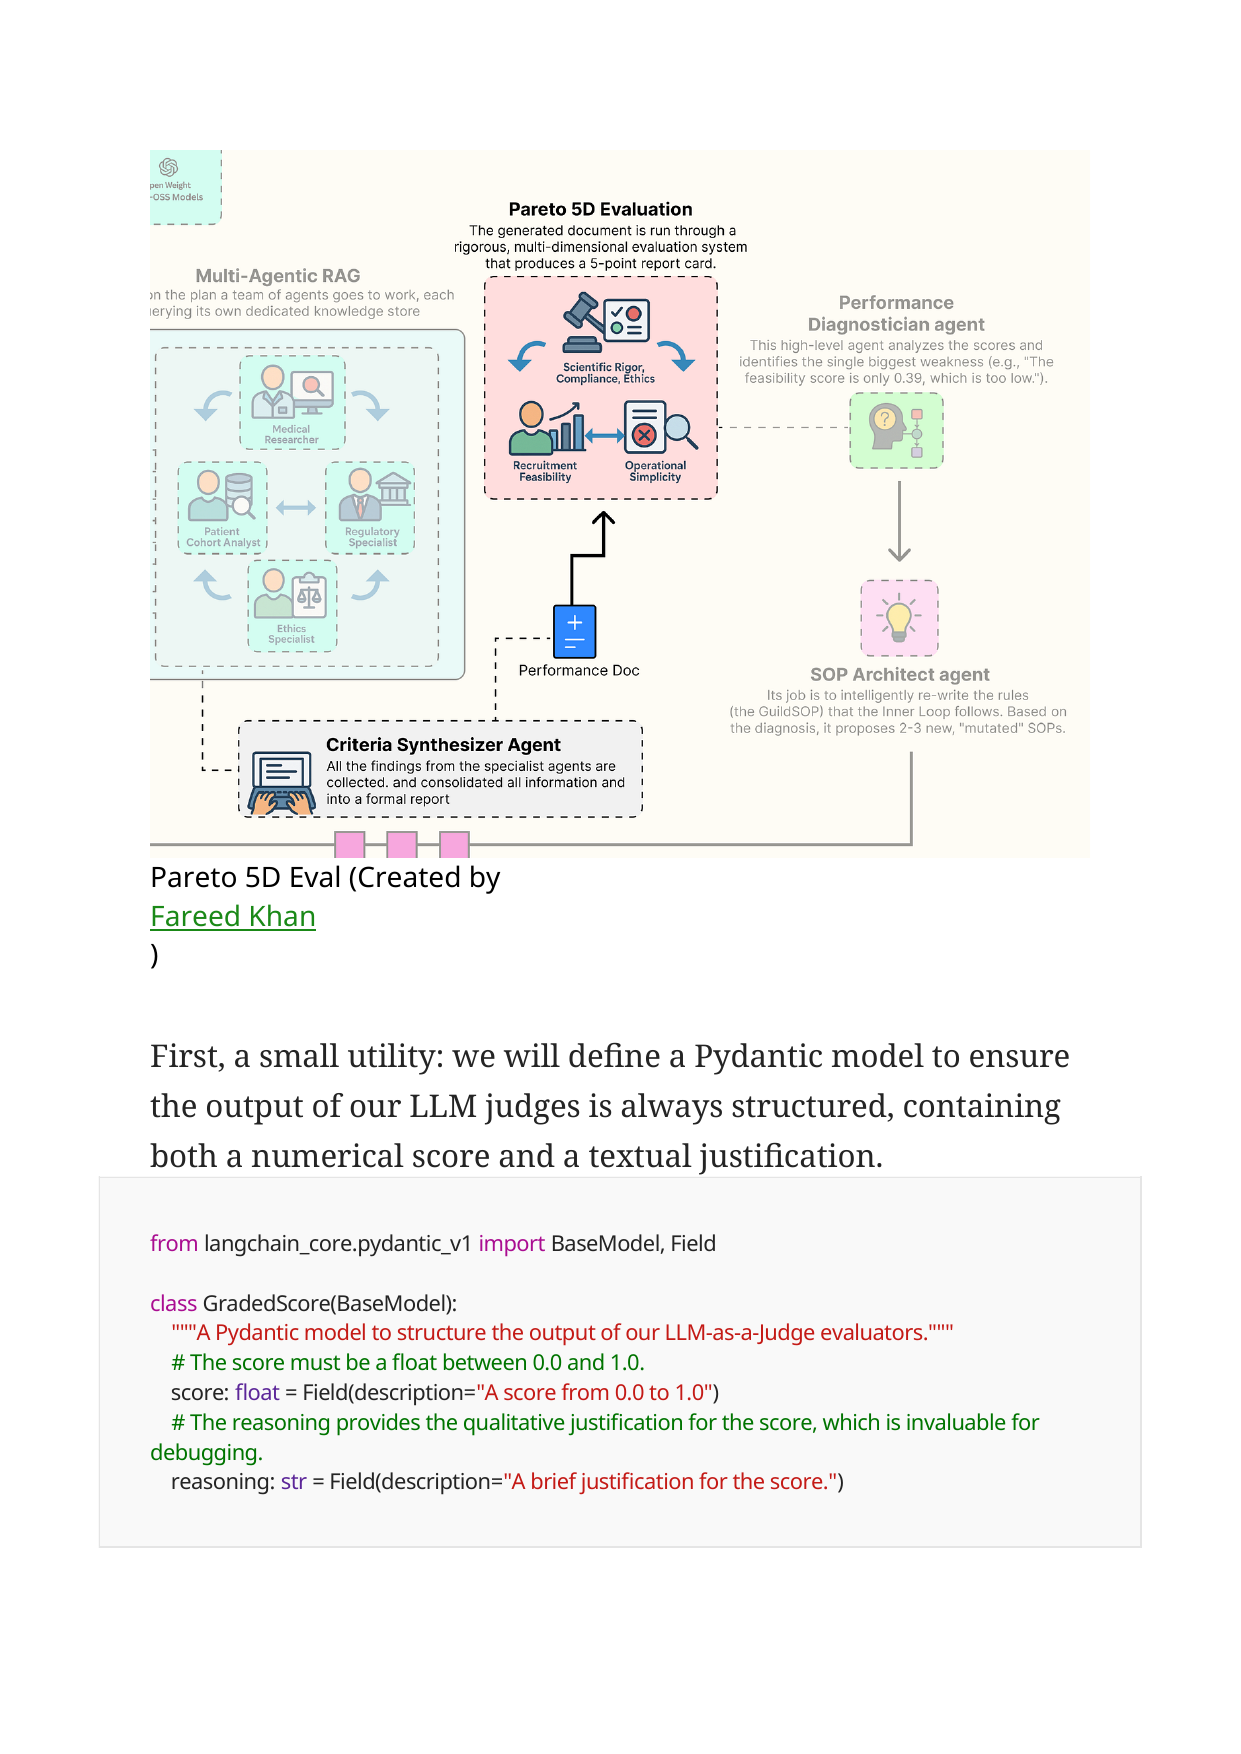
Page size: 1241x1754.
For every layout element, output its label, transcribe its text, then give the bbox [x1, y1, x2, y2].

text ) [150, 934, 1090, 973]
text First, a small utility: we will define a Pydantic model to ensure the output of our LLM judges is always structured, containing both a numerical score and a textual justification. [150, 1026, 1090, 1176]
picture [150, 150, 1091, 858]
text Fareed Khan [150, 896, 1090, 934]
text from langchain_core.pydantic_v1 import BaseModel, Field class GradedScore(BaseModel): """A Pydantic model to structure the output of our LLM-as-a-Judge evaluators.""" # The score must be a float between 0.0 and 1.0. score: float = Field(description="A score from 0.0 to 1.0") # The reasoning provides the qualitative justification for the score, which is invaluable for debugging. reasoning: str = Field(description="A brief justification for the score.") [100, 1178, 1140, 1546]
text Pareto 5D Eval (Created by [150, 858, 1090, 896]
